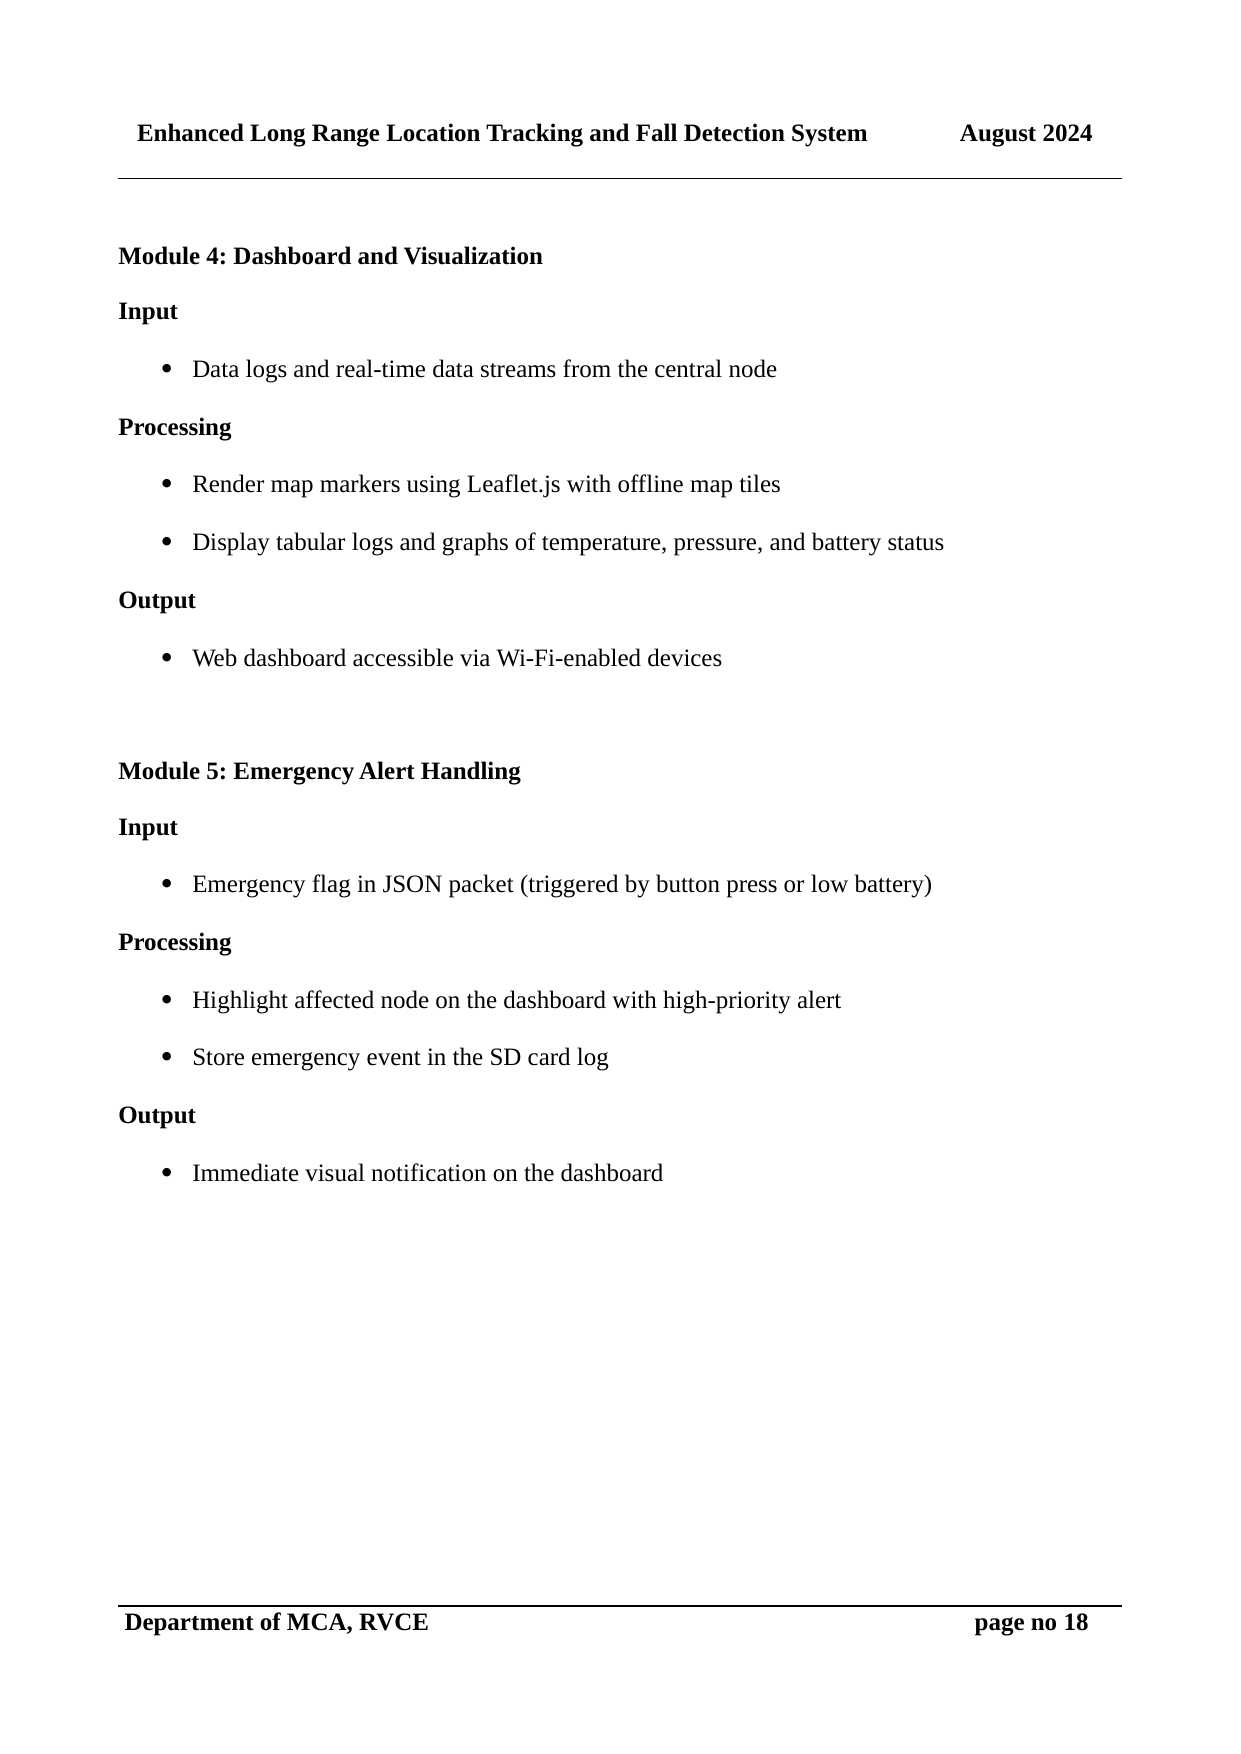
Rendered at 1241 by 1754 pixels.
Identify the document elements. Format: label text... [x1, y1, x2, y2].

list Web dashboard accessible via Wi-Fi-enabled devices [162, 643, 1122, 671]
text Output [118, 585, 1122, 614]
list Emergency flag in JSON packet (triggered by button press or low battery) [162, 869, 1122, 898]
text Output [118, 1100, 1122, 1129]
list Display tabular logs and graphs of temperature, pressure, and battery status [162, 527, 1122, 556]
subtitle Module 4: Dashboard and Visualization [118, 241, 1122, 269]
text Processing [118, 927, 1122, 956]
subtitle Module 5: Emergency Alert Handling [118, 756, 1122, 785]
text Input [118, 812, 1122, 840]
list Data logs and real-time data streams from the central node [162, 354, 1122, 383]
list Render map markers using Leaflet.js with offline map tiles [162, 469, 1122, 498]
list Immediate visual notification on the dashboard [162, 1158, 1122, 1187]
list Highlight affected node on the dashboard with high-priority alert [162, 985, 1122, 1013]
list Store emergency event in the SD card log [162, 1042, 1122, 1071]
text Processing [118, 412, 1122, 441]
text Input [118, 296, 1122, 325]
